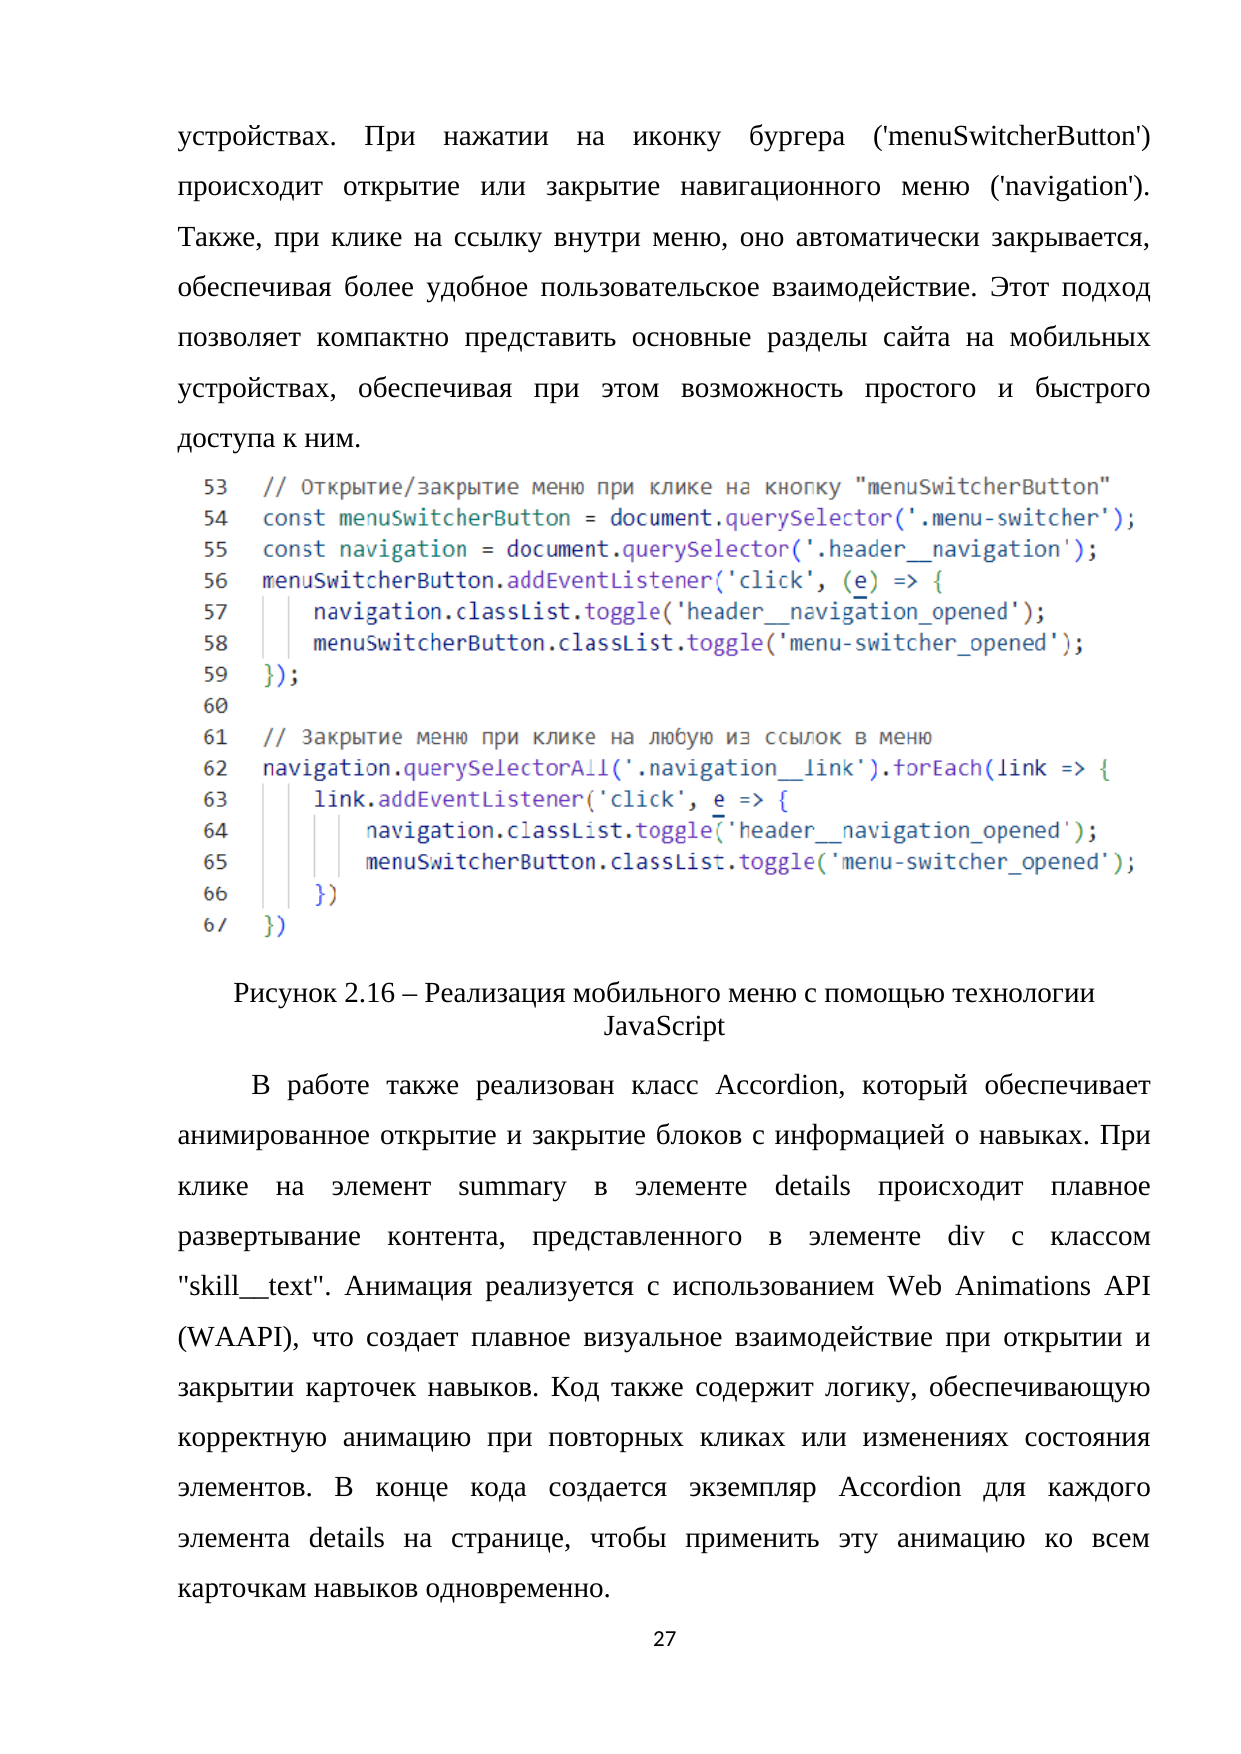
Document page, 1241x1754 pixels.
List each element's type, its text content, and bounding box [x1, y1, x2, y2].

picture [177, 470, 1152, 959]
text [177, 118, 1152, 453]
text В работе также реализован класс Accordion, который обеспечивает анимированное открытие и закрытие блоков с информацией о навыках. При клике на элемент summary в элементе details происходит плавное развертывание контента, представленного в элементе div с классом "skill__text". Анимация реализуется с использованием Web Animations API (WAAPI), что создает плавное визуальное взаимодействие при открытии и закрытии карточек навыков. Код также содержит логику, обеспечивающую корректную анимацию при повторных кликах или изменениях состояния элементов. В конце кода создается экземпляр Accordion для каждого элемента details на странице, чтобы применить эту анимацию ко всем карточкам навыков одновременно. [177, 1067, 1152, 1604]
text Рисунок 2.16 – Реализация мобильного меню с помощью технологии JavaScript [177, 975, 1152, 1042]
